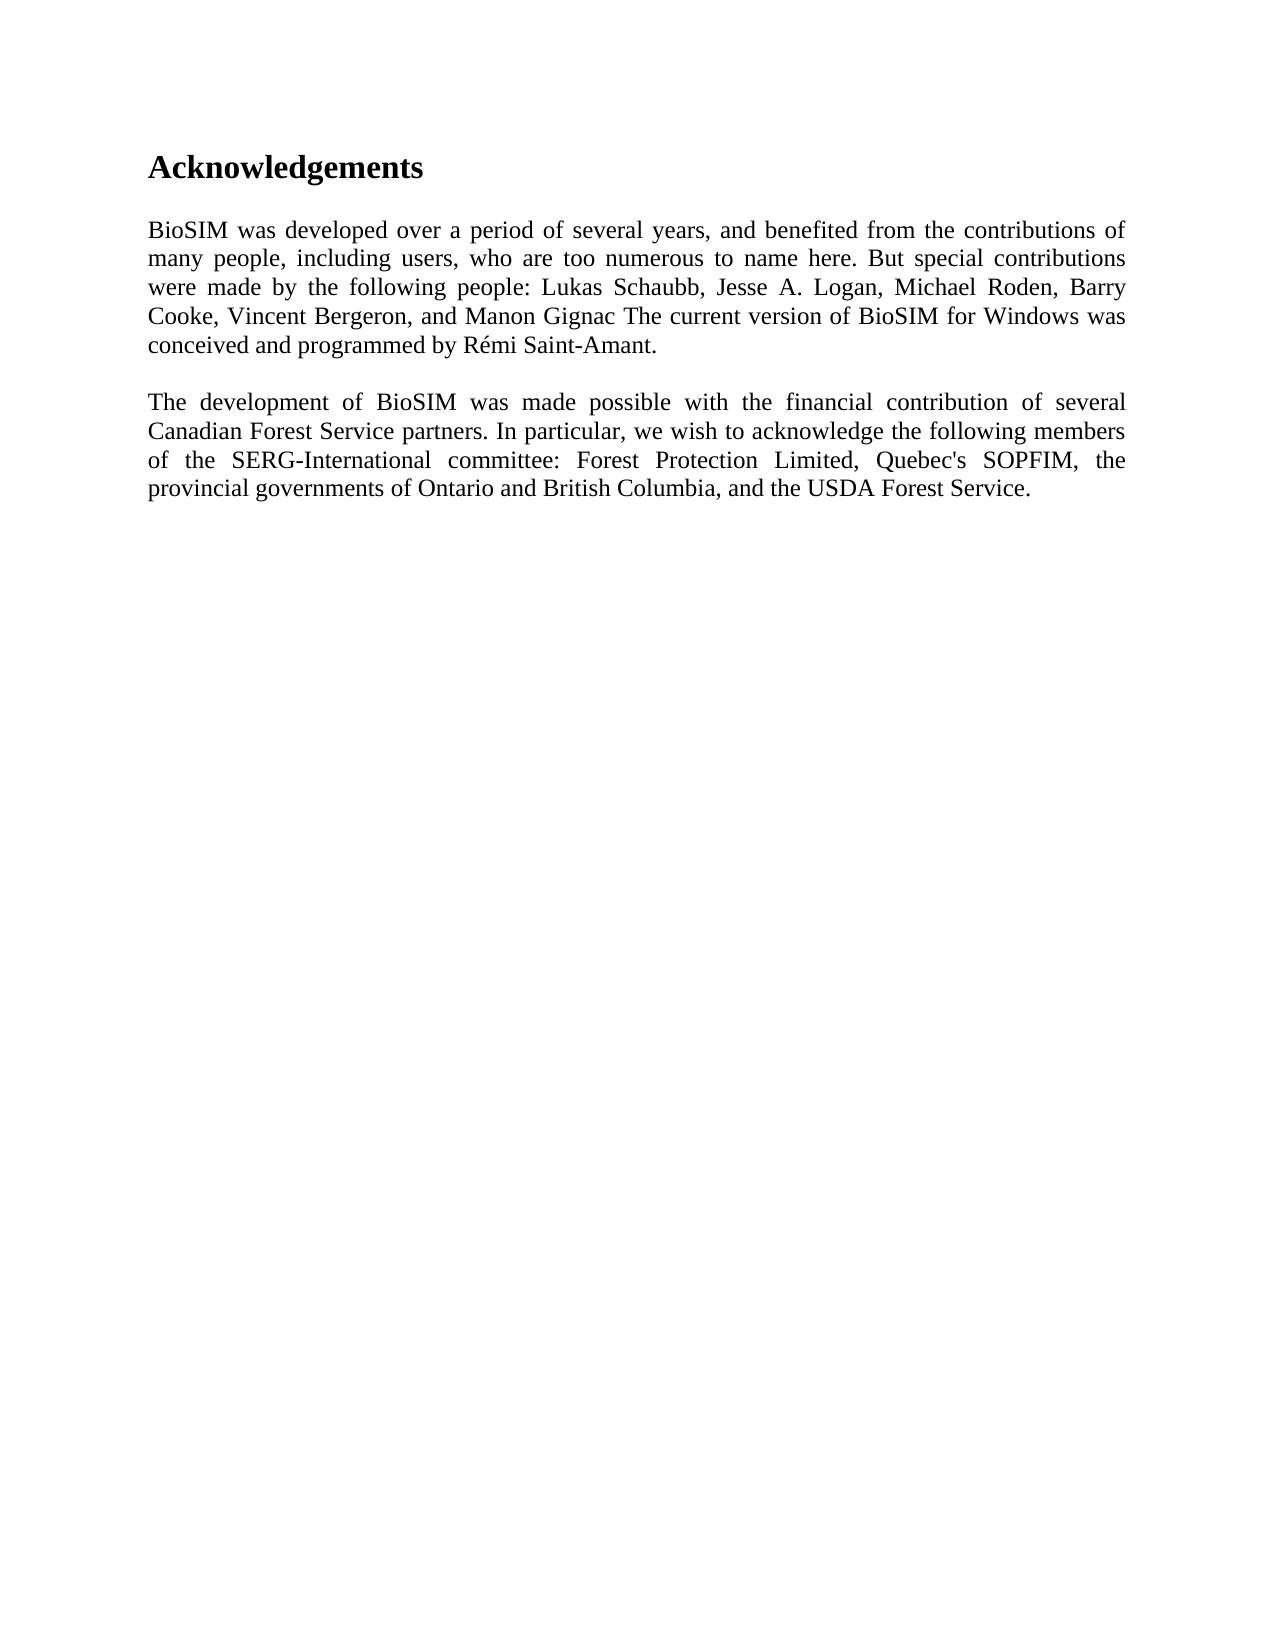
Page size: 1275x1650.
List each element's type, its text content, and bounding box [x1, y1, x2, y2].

text BioSIM was developed over a period of several years, and benefited from the contributions of many people, including users, who are too numerous to name here. But special contributions were made by the following people: Lukas Schaubb, Jesse A. Logan, Michael Roden, Barry Cooke, Vincent Bergeron, and Manon Gignac The current version of BioSIM for Windows was conceived and programmed by Rémi Saint-Amant. [148, 215, 1127, 358]
text The development of BioSIM was made possible with the financial contribution of several Canadian Forest Service partners. In particular, we wish to acknowledge the following members of the SERG-International committee: Forest Protection Limited, Quebec's SOPFIM, the provincial governments of Ontario and British Columbia, and the USDA Forest Service. [148, 387, 1127, 502]
text Acknowledgements [148, 148, 1127, 186]
